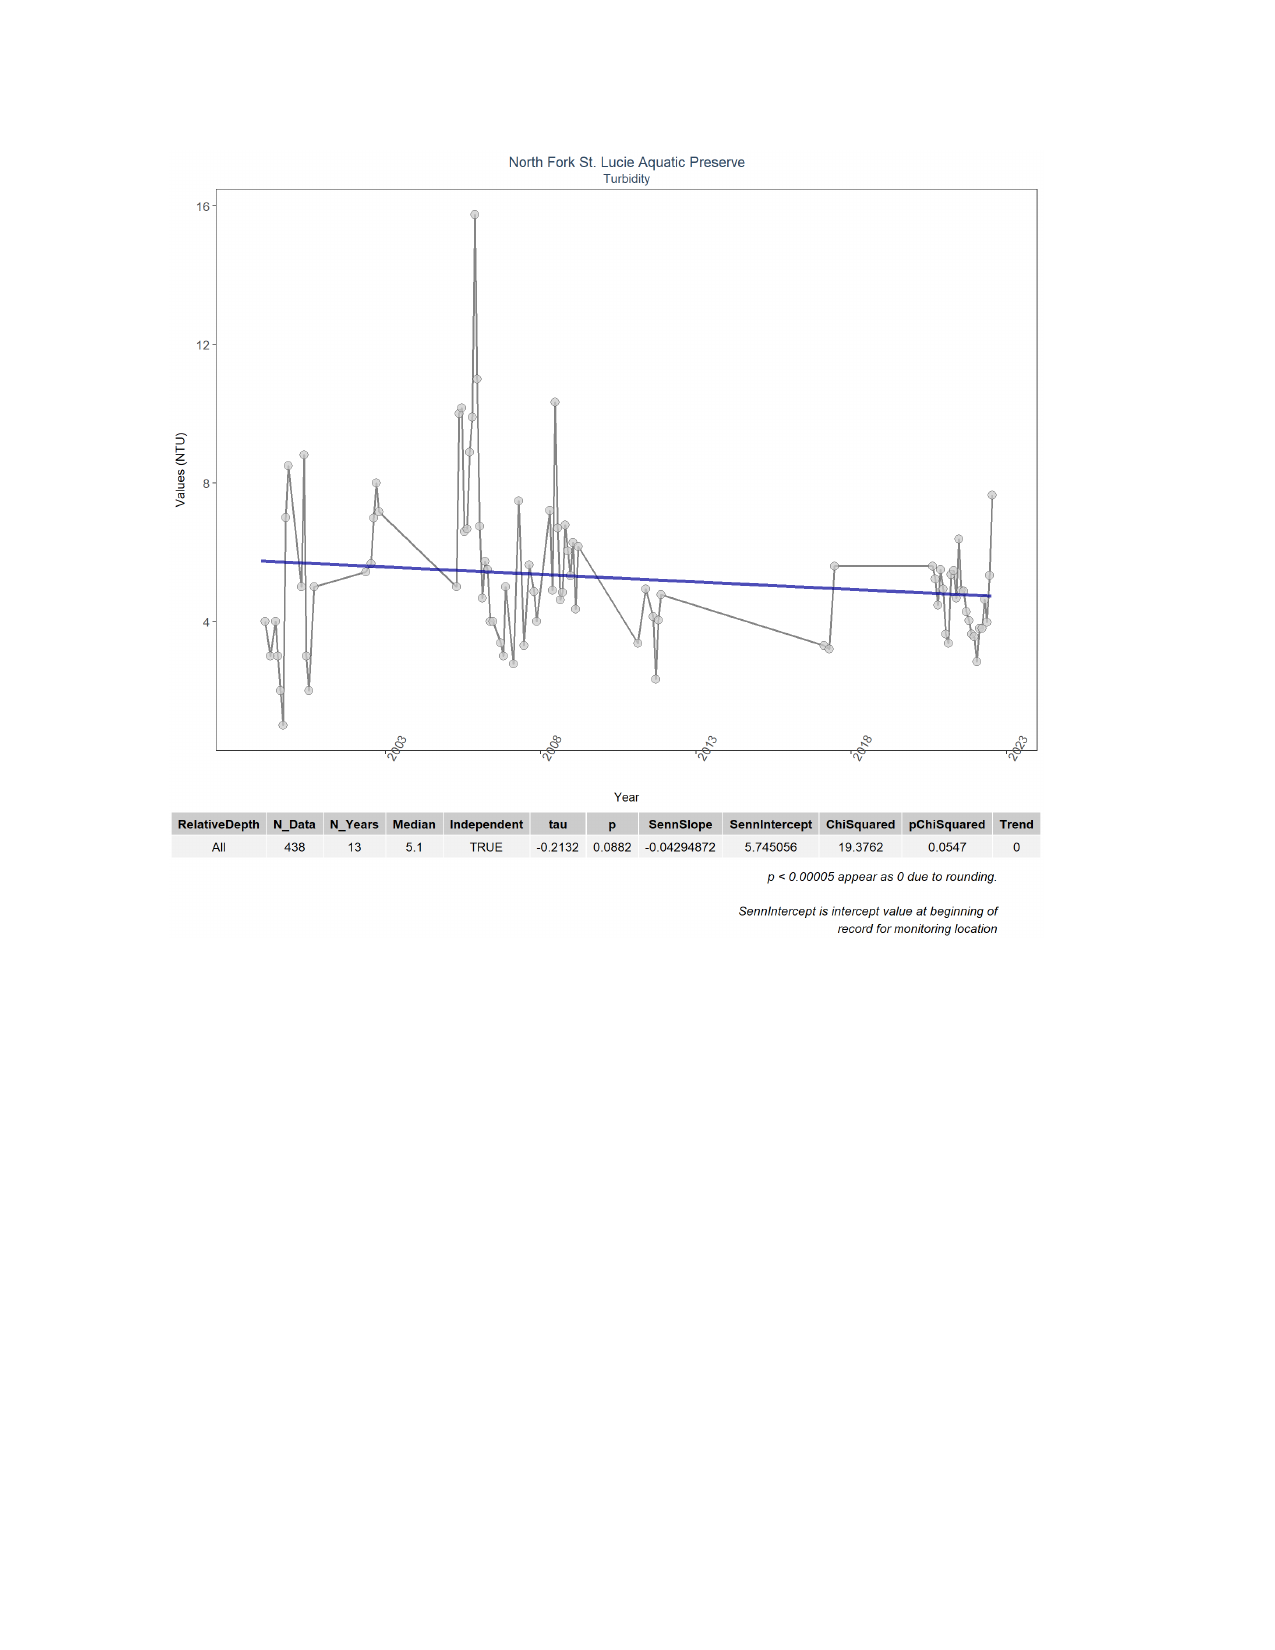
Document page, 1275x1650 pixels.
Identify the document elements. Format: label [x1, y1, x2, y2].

picture [168, 150, 1044, 938]
